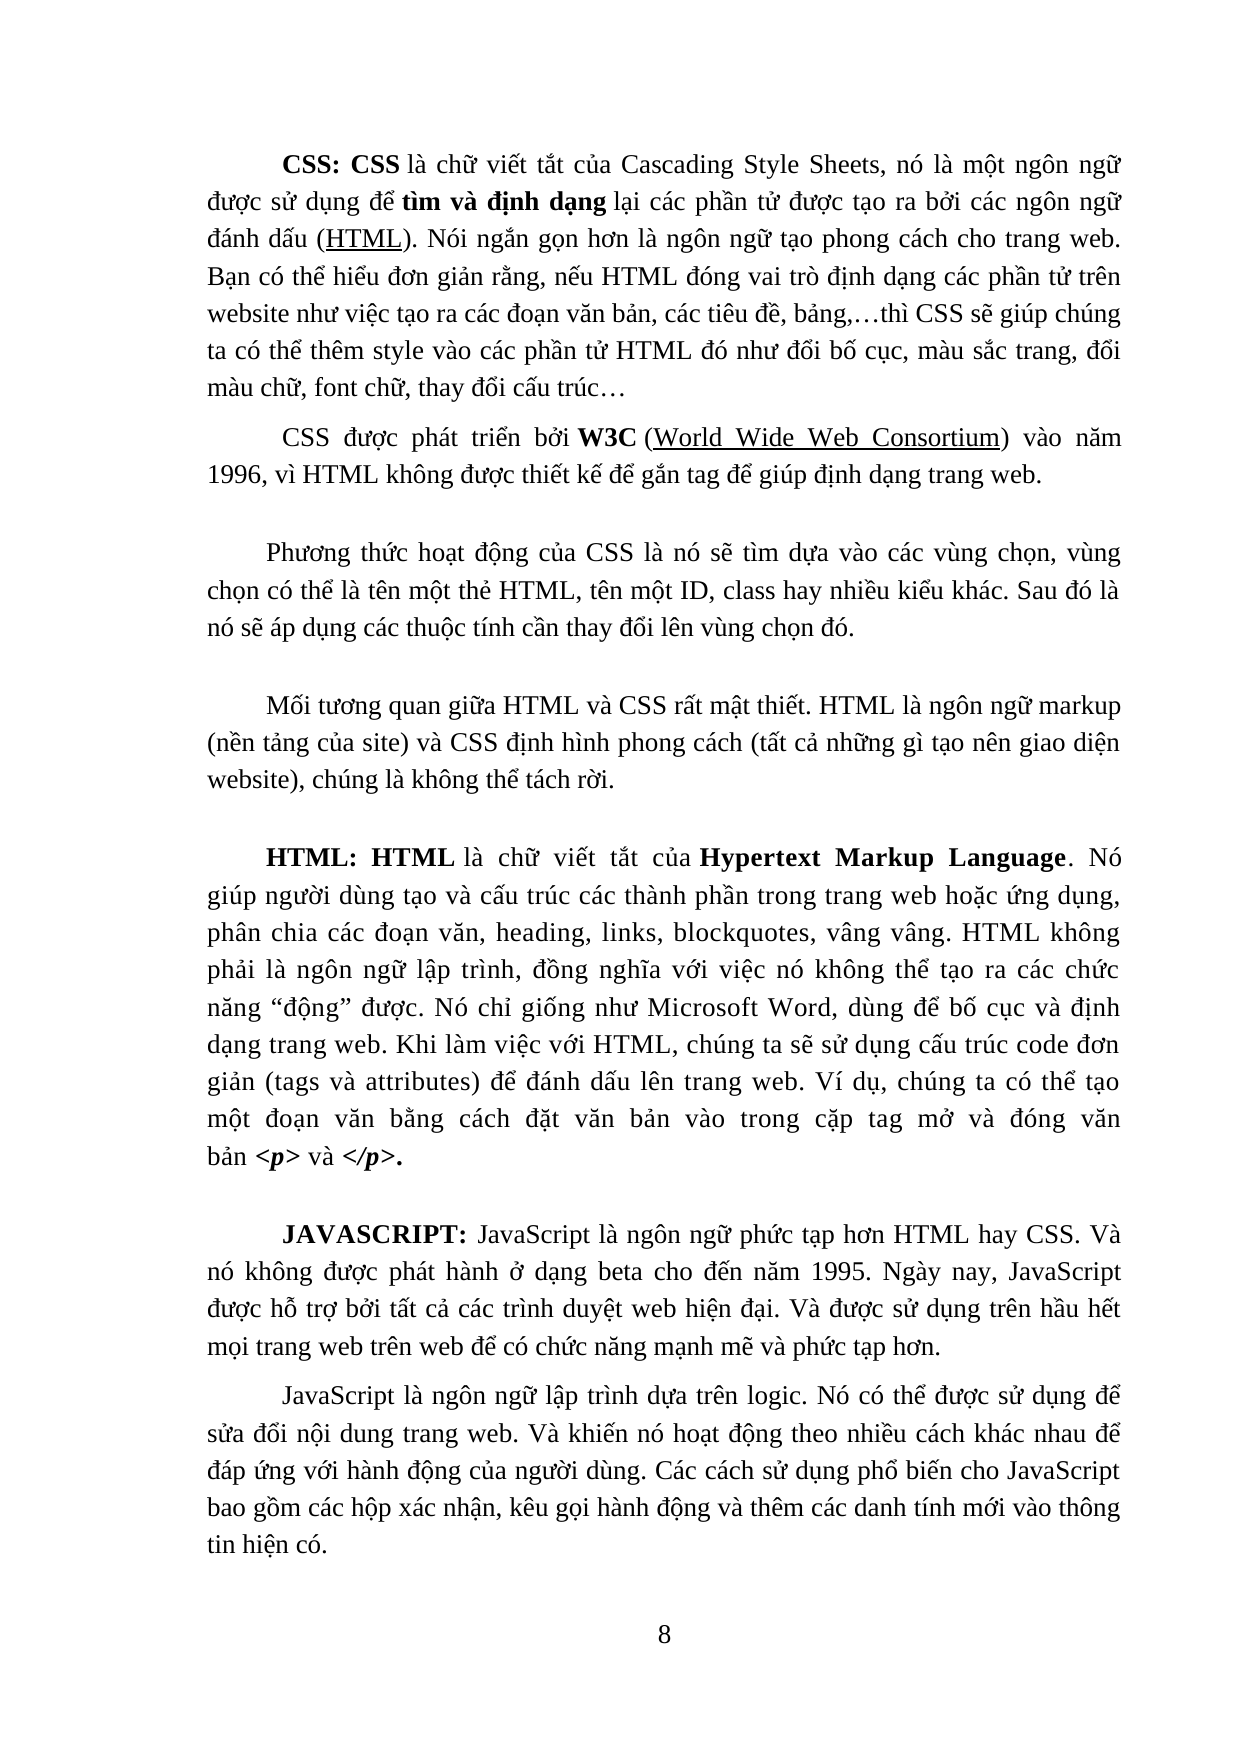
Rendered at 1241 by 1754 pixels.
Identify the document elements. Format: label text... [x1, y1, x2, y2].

text CSS: CSS là chữ viết tắt của Cascading Style Sheets, nó là một ngôn ngữ được sử dụng để tìm và định dạng lại các phần tử được tạo ra bởi các ngôn ngữ đánh dấu (HTML). Nói ngắn gọn hơn là ngôn ngữ tạo phong cách cho trang web. Bạn có thể hiểu đơn giản rằng, nếu HTML đóng vai trò định dạng các phần tử trên website như việc tạo ra các đoạn văn bản, các tiêu đề, bảng,…thì CSS sẽ giúp chúng ta có thể thêm style vào các phần tử HTML đó như đổi bố cục, màu sắc trang, đổi màu chữ, font chữ, thay đổi cấu trúc… [207, 365, 1122, 403]
text Phương thức hoạt động của CSS là nó sẽ tìm dựa vào các vùng chọn, vùng chọn có thể là tên một thẻ HTML, tên một ID, class hay nhiều kiểu khác. Sau đó là nó sẽ áp dụng các thuộc tính cần thay đổi lên vùng chọn đó. [207, 536, 1122, 642]
text CSS được phát triển bởi W3C (World Wide Web Consortium) vào năm 1996, vì HTML không được thiết kế để gắn tag để giúp định dạng trang web. [207, 421, 1122, 490]
text Mối tương quan giữa HTML và CSS rất mật thiết. HTML là ngôn ngữ markup (nền tảng của site) và CSS định hình phong cách (tất cả những gì tạo nên giao diện website), chúng là không thể tách rời. [207, 757, 1122, 795]
text HTML: HTML là chữ viết tắt của Hypertext Markup Language. Nó giúp người dùng tạo và cấu trúc các thành phần trong trang web hoặc ứng dụng, phân chia các đoạn văn, heading, links, blockquotes, vâng vâng. HTML không phải là ngôn ngữ lập trình, đồng nghĩa với việc nó không thể tạo ra các chức năng “động” được. Nó chỉ giống như Microsoft Word, dùng để bố cục và định dạng trang web. Khi làm việc với HTML, chúng ta sẽ sử dụng cấu trúc code đơn giản (tags và attributes) để đánh dấu lên trang web. Ví dụ, chúng ta có thể tạo một đoạn văn bằng cách đặt văn bản vào trong cặp tag mở và đóng văn bản <p> và </p>. [207, 841, 1122, 1171]
text JavaScript là ngôn ngữ lập trình dựa trên logic. Nó có thể được sử dụng để sửa đổi nội dung trang web. Và khiến nó hoạt động theo nhiều cách khác nhau để đáp ứng với hành động của người dùng. Các cách sử dụng phổ biến cho JavaScript bao gồm các hộp xác nhận, kêu gọi hành động và thêm các danh tính mới vào thông tin hiện có. [207, 1379, 1122, 1560]
text CSS: CSS là chữ viết tắt của Cascading Style Sheets, nó là một ngôn ngữ được sử dụng để tìm và định dạng lại các phần tử được tạo ra bởi các ngôn ngữ đánh dấu (HTML). Nói ngắn gọn hơn là ngôn ngữ tạo phong cách cho trang web. Bạn có thể hiểu đơn giản rằng, nếu HTML đóng vai trò định dạng các phần tử trên website như việc tạo ra các đoạn văn bản, các tiêu đề, bảng,…thì CSS sẽ giúp chúng ta có thể thêm style vào các phần tử HTML đó như đổi bố cục, màu sắc trang, đổi màu chữ, font chữ, thay đổi cấu trúc… [207, 148, 1122, 185]
text JAVASCRIPT: JavaScript là ngôn ngữ phức tạp hơn HTML hay CSS. Và nó không được phát hành ở dạng beta cho đến năm 1995. Ngày nay, JavaScript được hỗ trợ bởi tất cả các trình duyệt web hiện đại. Và được sử dụng trên hầu hết mọi trang web trên web để có chức năng mạnh mẽ và phức tạp hơn. [207, 1218, 1122, 1361]
text Mối tương quan giữa HTML và CSS rất mật thiết. HTML là ngôn ngữ markup (nền tảng của site) và CSS định hình phong cách (tất cả những gì tạo nên giao diện website), chúng là không thể tách rời. [207, 689, 1122, 726]
